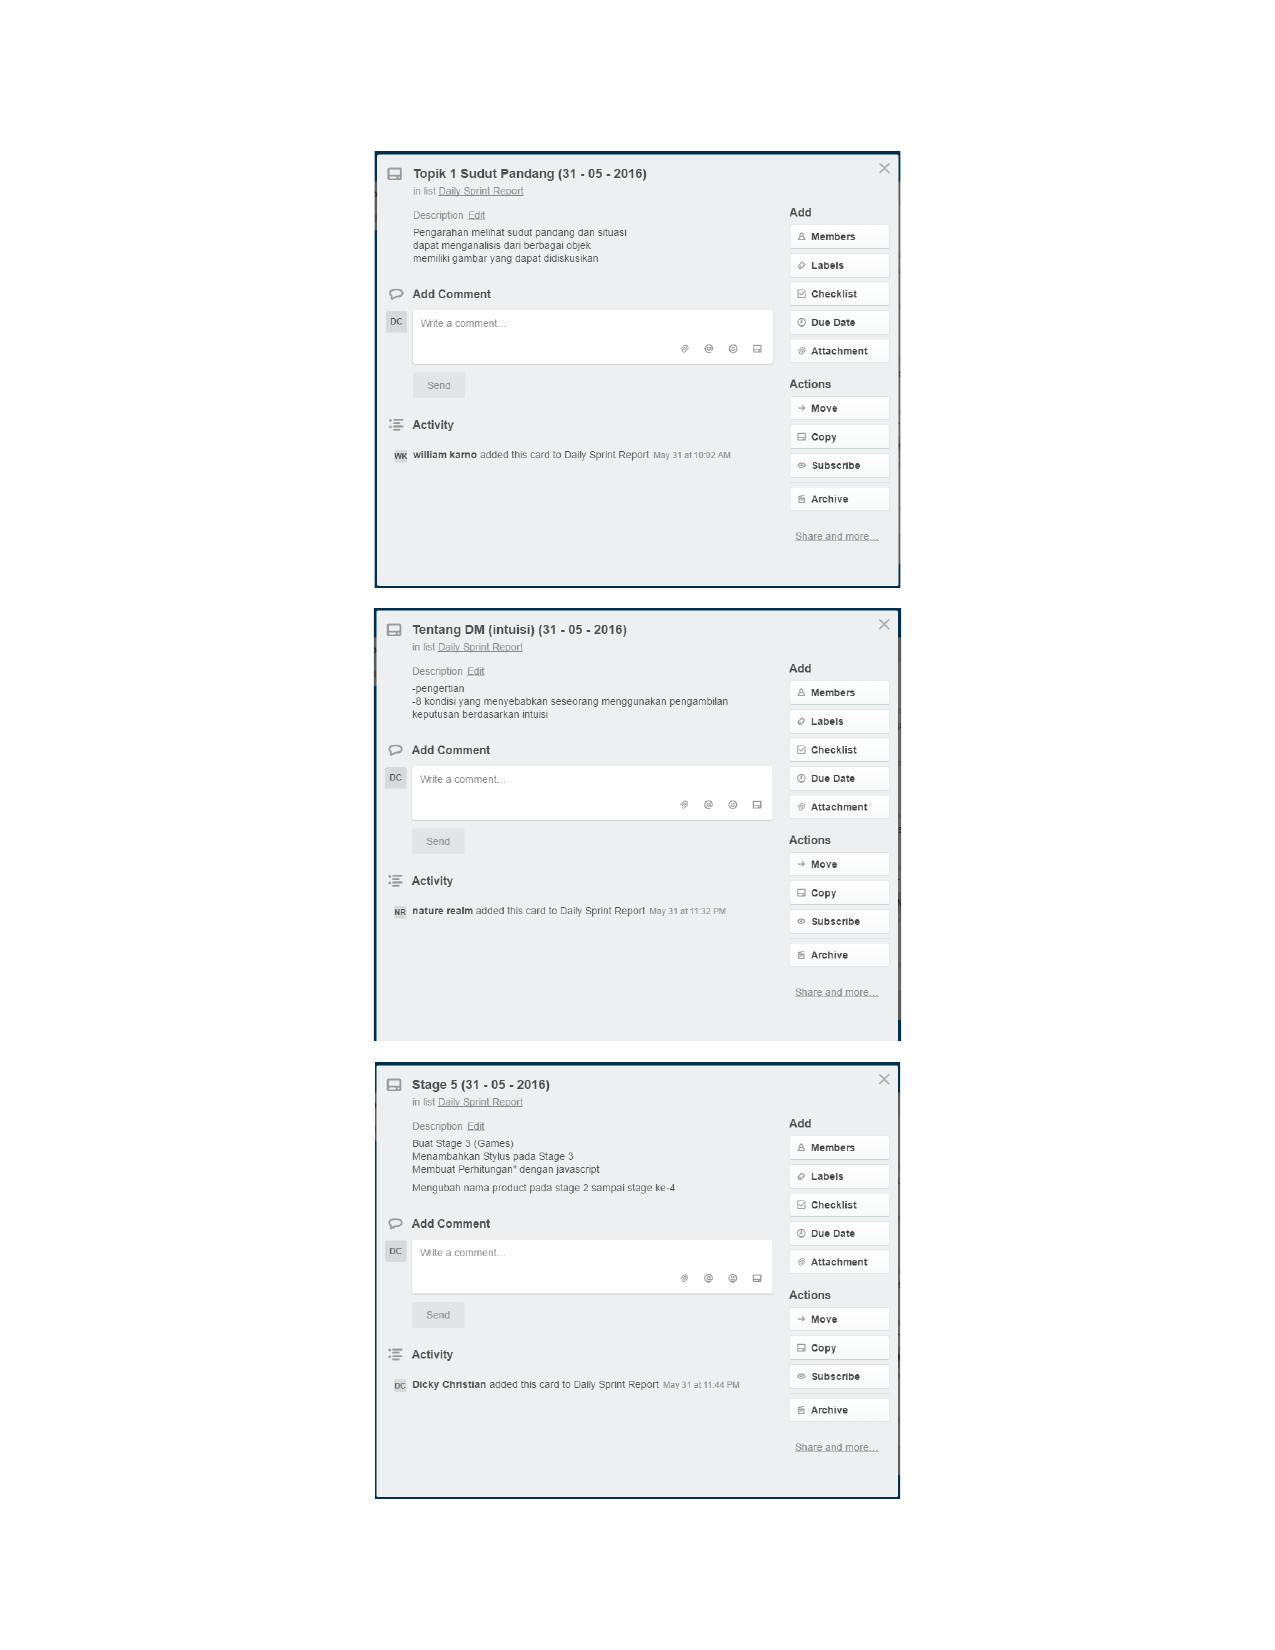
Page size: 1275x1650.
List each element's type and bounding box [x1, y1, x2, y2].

picture [373, 608, 902, 1041]
picture [375, 1062, 901, 1499]
picture [374, 151, 901, 588]
